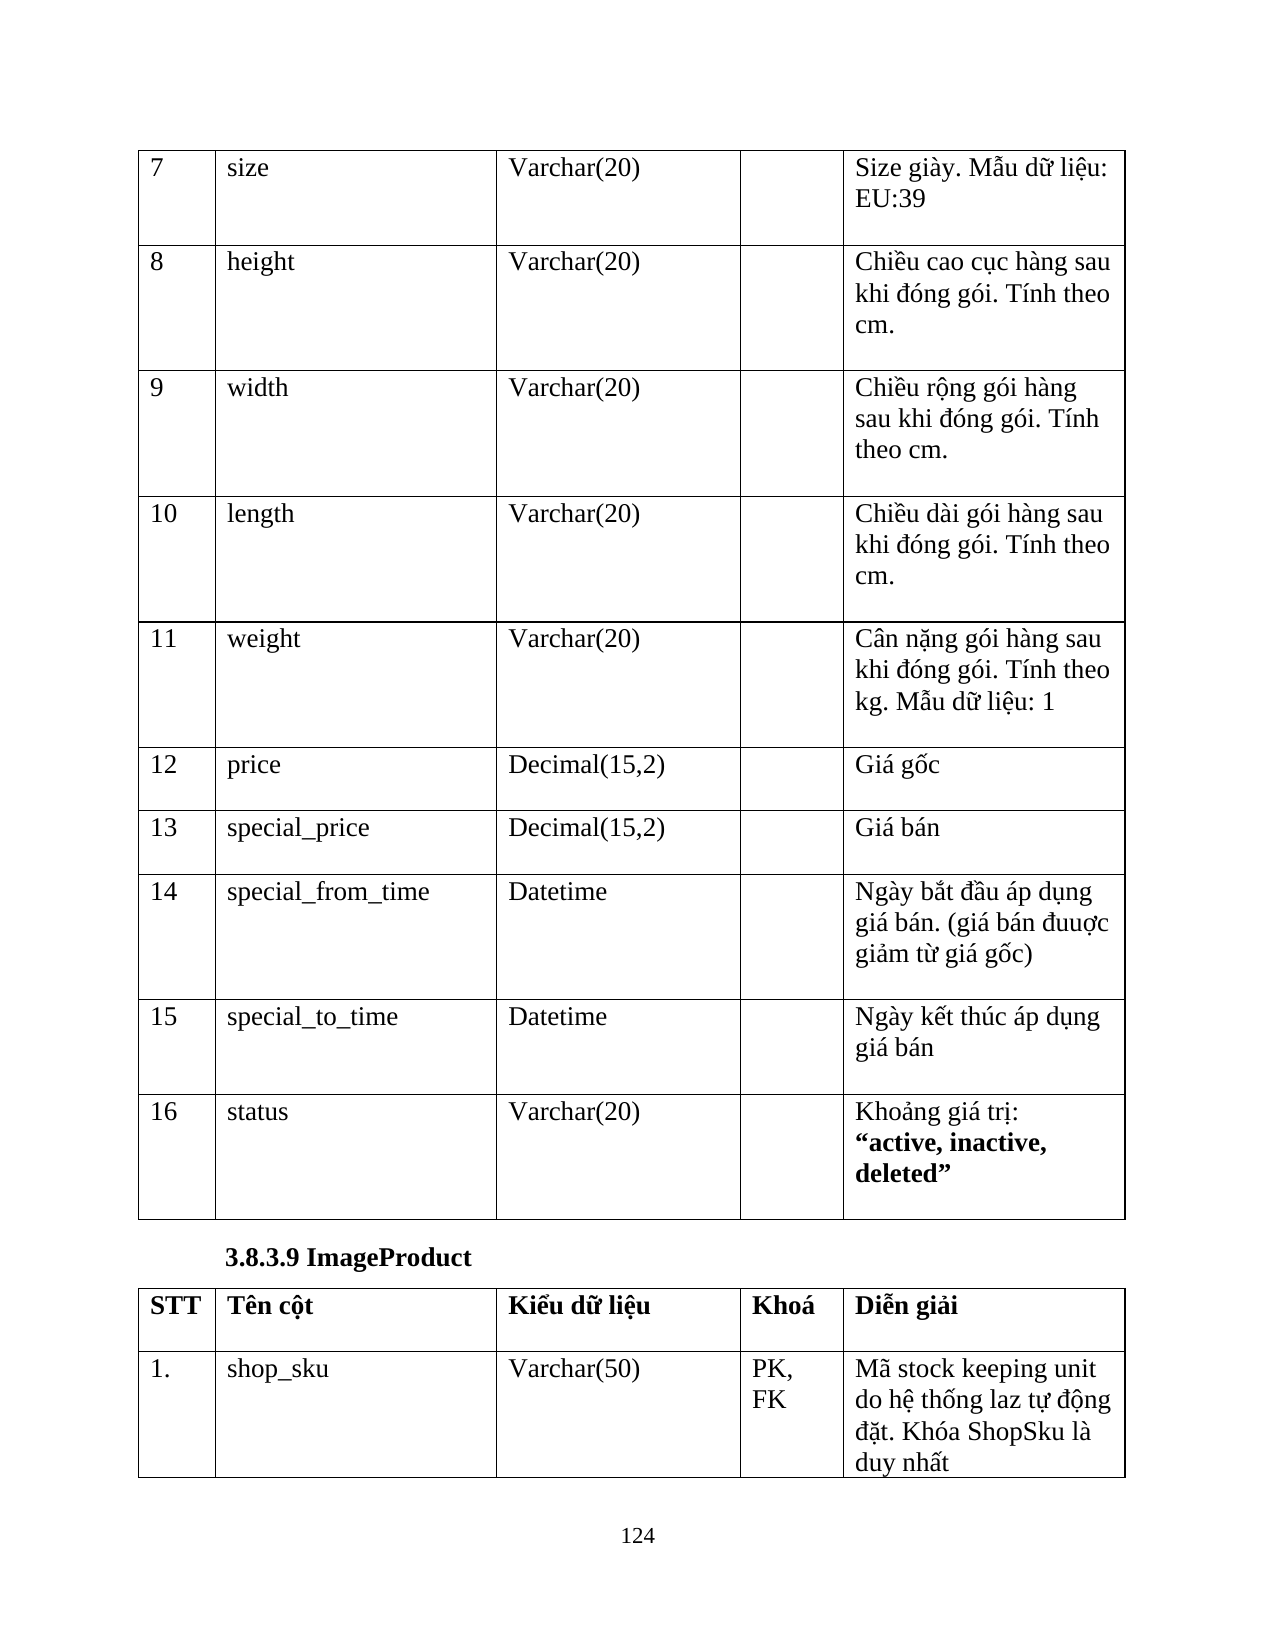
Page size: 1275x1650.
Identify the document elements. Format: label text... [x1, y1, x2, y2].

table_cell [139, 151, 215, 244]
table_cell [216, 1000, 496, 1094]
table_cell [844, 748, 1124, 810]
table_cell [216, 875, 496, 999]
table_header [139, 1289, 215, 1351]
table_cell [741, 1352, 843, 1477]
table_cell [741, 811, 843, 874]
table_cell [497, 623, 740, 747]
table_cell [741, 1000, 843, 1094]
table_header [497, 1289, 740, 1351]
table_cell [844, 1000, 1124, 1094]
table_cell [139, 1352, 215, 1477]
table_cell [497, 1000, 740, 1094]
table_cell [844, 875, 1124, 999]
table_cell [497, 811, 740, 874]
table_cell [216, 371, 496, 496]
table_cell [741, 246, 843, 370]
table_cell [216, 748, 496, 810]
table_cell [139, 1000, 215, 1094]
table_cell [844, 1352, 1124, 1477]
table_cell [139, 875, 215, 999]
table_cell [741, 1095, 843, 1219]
subtitle 3.8.3.9 ImageProduct [150, 1241, 1125, 1272]
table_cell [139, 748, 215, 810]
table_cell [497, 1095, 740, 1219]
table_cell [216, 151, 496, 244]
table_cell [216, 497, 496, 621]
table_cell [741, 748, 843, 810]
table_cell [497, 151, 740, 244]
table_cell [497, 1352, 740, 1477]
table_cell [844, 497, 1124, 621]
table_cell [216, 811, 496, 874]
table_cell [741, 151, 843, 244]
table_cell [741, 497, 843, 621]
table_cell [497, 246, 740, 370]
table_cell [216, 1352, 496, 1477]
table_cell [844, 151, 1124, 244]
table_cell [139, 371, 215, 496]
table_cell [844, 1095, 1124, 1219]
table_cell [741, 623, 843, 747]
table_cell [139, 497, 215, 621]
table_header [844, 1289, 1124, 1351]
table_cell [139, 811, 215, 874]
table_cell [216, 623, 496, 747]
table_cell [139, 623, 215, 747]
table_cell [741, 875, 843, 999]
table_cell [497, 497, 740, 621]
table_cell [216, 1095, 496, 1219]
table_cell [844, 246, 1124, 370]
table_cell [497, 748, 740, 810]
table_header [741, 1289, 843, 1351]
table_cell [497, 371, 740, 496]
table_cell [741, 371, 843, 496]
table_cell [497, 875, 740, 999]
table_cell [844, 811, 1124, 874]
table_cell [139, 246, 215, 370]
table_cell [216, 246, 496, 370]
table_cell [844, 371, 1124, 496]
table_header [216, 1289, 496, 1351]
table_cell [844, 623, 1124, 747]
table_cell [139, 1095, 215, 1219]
